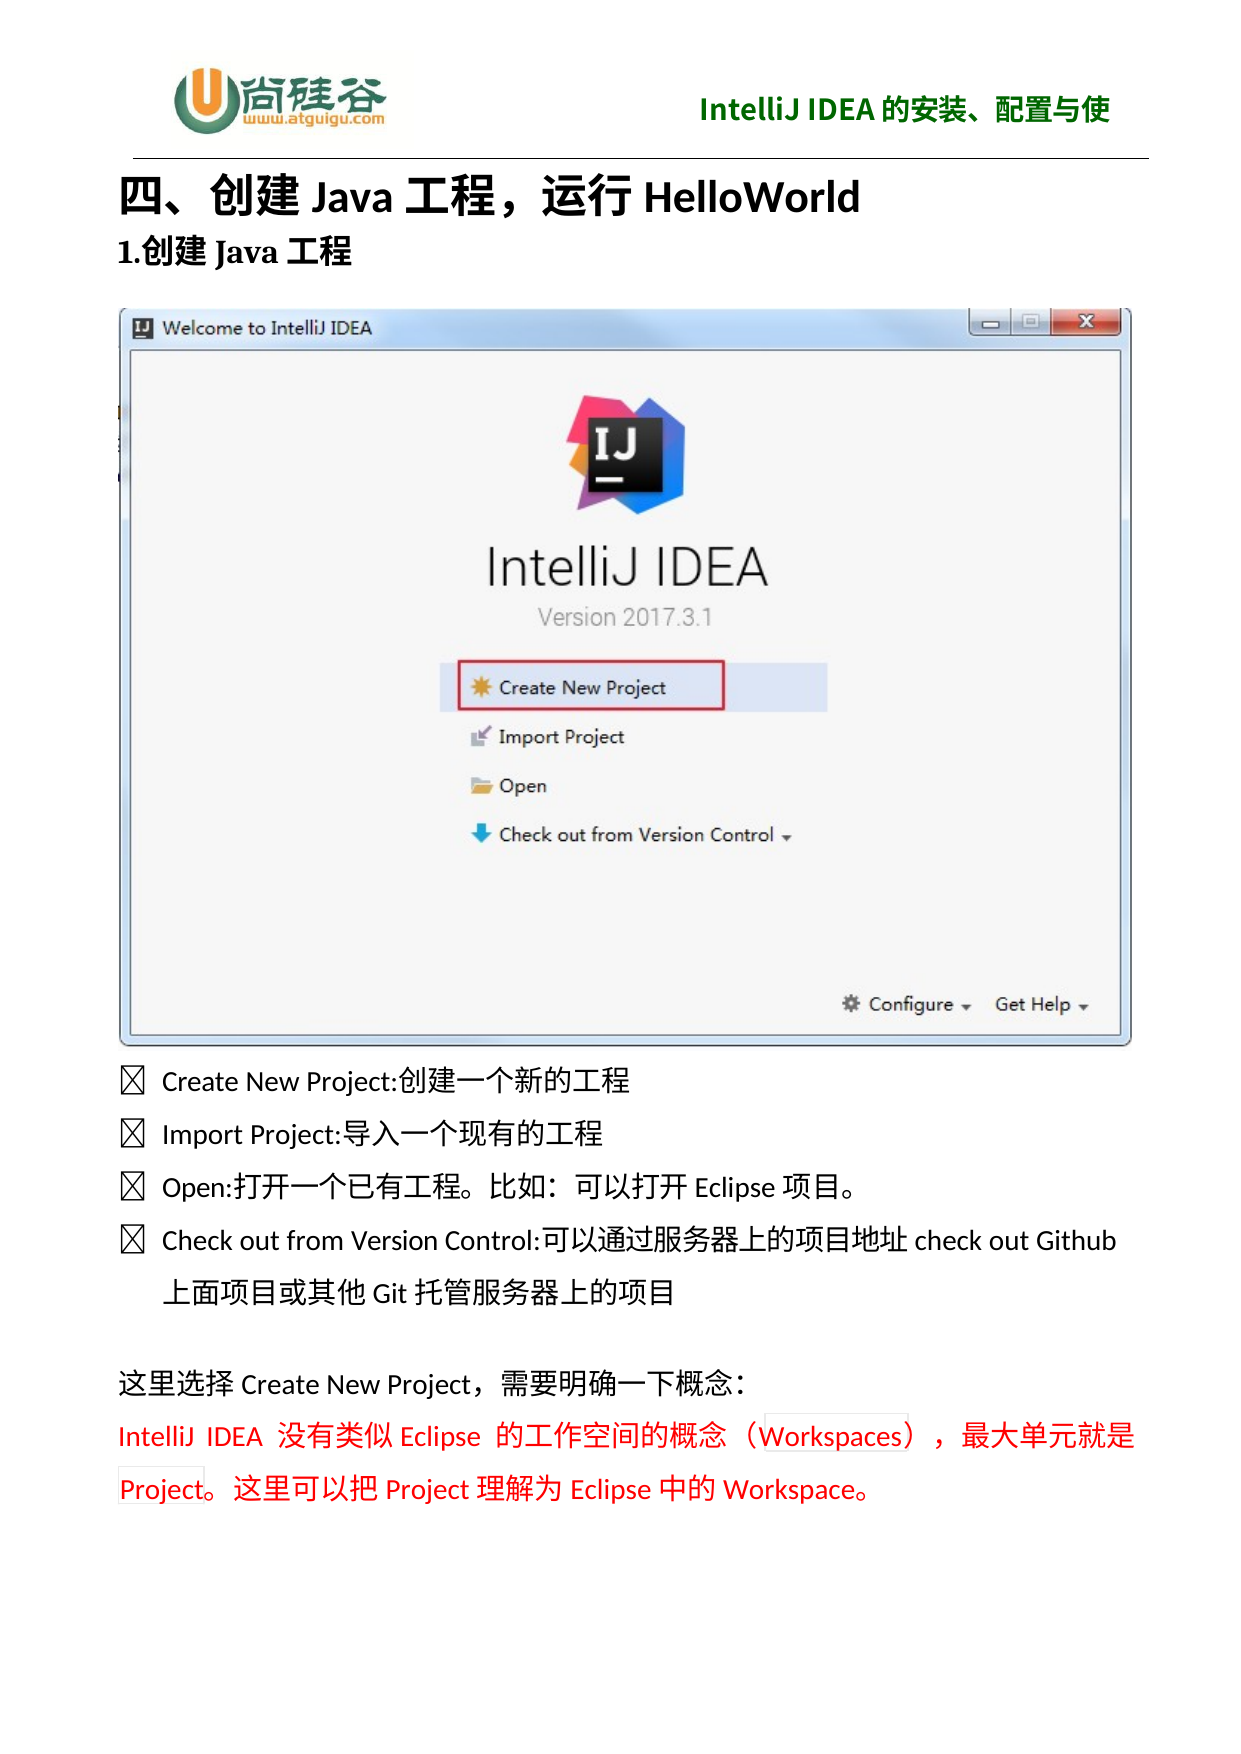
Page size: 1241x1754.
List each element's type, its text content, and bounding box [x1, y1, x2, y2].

text 这里选择 Create New Project，需要明确一下概念： [118, 1360, 1213, 1403]
text IntelliJ IDEA 没有类似 Eclipse 的工作空间的概念（Workspaces），最大单元就是 [118, 1413, 1213, 1455]
text 上面项目或其他 Git 托管服务器上的项目 [162, 1269, 1213, 1312]
subtitle 四、创建 Java 工程，运行 HelloWorld [118, 159, 1213, 225]
text Project。这里可以把 Project 理解为 Eclipse 中的 Workspace。 [119, 1466, 1213, 1508]
list Import Project:导入一个现有的工程 [118, 1111, 1213, 1153]
picture [118, 308, 1132, 1051]
list Open:打开一个已有工程。比如：可以打开 Eclipse 项目。 [118, 1164, 1213, 1206]
subtitle 1.创建 Java 工程 [118, 225, 1213, 273]
list Check out from Version Control:可以通过服务器上的项目地址 check out Github [118, 1216, 1213, 1259]
picture [170, 50, 414, 149]
